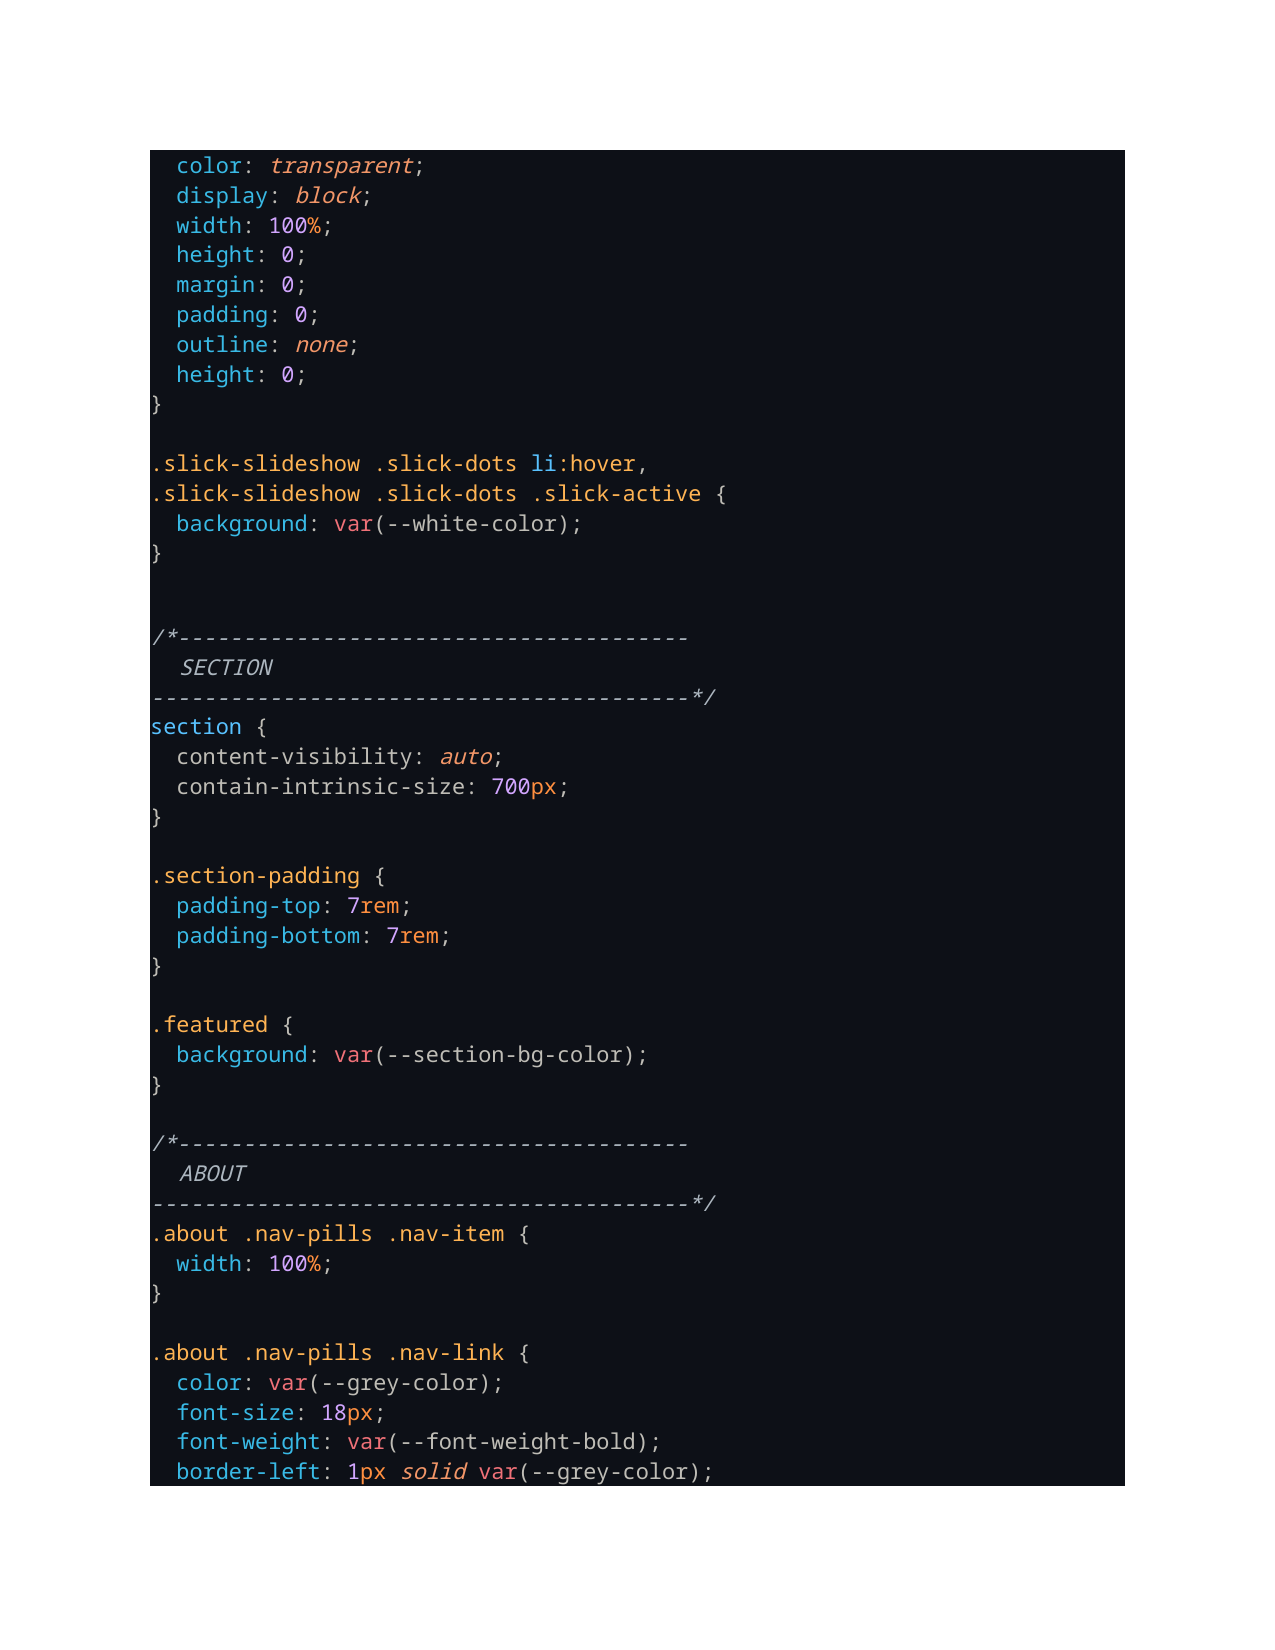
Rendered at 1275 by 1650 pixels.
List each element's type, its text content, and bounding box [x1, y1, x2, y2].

text } [150, 949, 1125, 979]
text /*--------------------------------------- [150, 622, 1125, 652]
text width: 100%; [150, 209, 1125, 239]
text padding-top: 7rem; [150, 890, 1125, 920]
text .slick-slideshow .slick-dots li:hover, [150, 448, 1125, 478]
text .about .nav-pills .nav-item { [150, 1218, 1125, 1247]
text } [150, 388, 1125, 418]
text -----------------------------------------*/ [150, 681, 1125, 711]
text } [150, 537, 1125, 567]
text color: transparent; [150, 150, 1125, 180]
text .featured { [150, 1009, 1125, 1039]
text height: 0; [150, 239, 1125, 269]
text border-left: 1px solid var(--grey-color); [150, 1456, 1125, 1486]
text -----------------------------------------*/ [150, 1188, 1125, 1218]
text font-size: 18px; [150, 1396, 1125, 1426]
text .slick-slideshow .slick-dots .slick-active { [150, 478, 1125, 507]
text content-visibility: auto; [150, 741, 1125, 771]
text padding-bottom: 7rem; [150, 920, 1125, 949]
text margin: 0; [150, 269, 1125, 299]
text display: block; [150, 180, 1125, 209]
text width: 100%; [150, 1247, 1125, 1277]
text height: 0; [150, 358, 1125, 388]
text section { [150, 711, 1125, 741]
text font-weight: var(--font-weight-bold); [150, 1426, 1125, 1456]
text color: var(--grey-color); [150, 1367, 1125, 1396]
text } [150, 1277, 1125, 1307]
text } [150, 1069, 1125, 1098]
text /*--------------------------------------- [150, 1128, 1125, 1158]
text background: var(--white-color); [150, 507, 1125, 537]
text .section-padding { [150, 860, 1125, 890]
text .about .nav-pills .nav-link { [150, 1337, 1125, 1367]
text padding: 0; [150, 299, 1125, 329]
text background: var(--section-bg-color); [150, 1039, 1125, 1069]
text contain-intrinsic-size: 700px; [150, 771, 1125, 801]
text } [150, 801, 1125, 830]
text outline: none; [150, 329, 1125, 358]
text SECTION [150, 652, 1125, 681]
text ABOUT [150, 1158, 1125, 1188]
